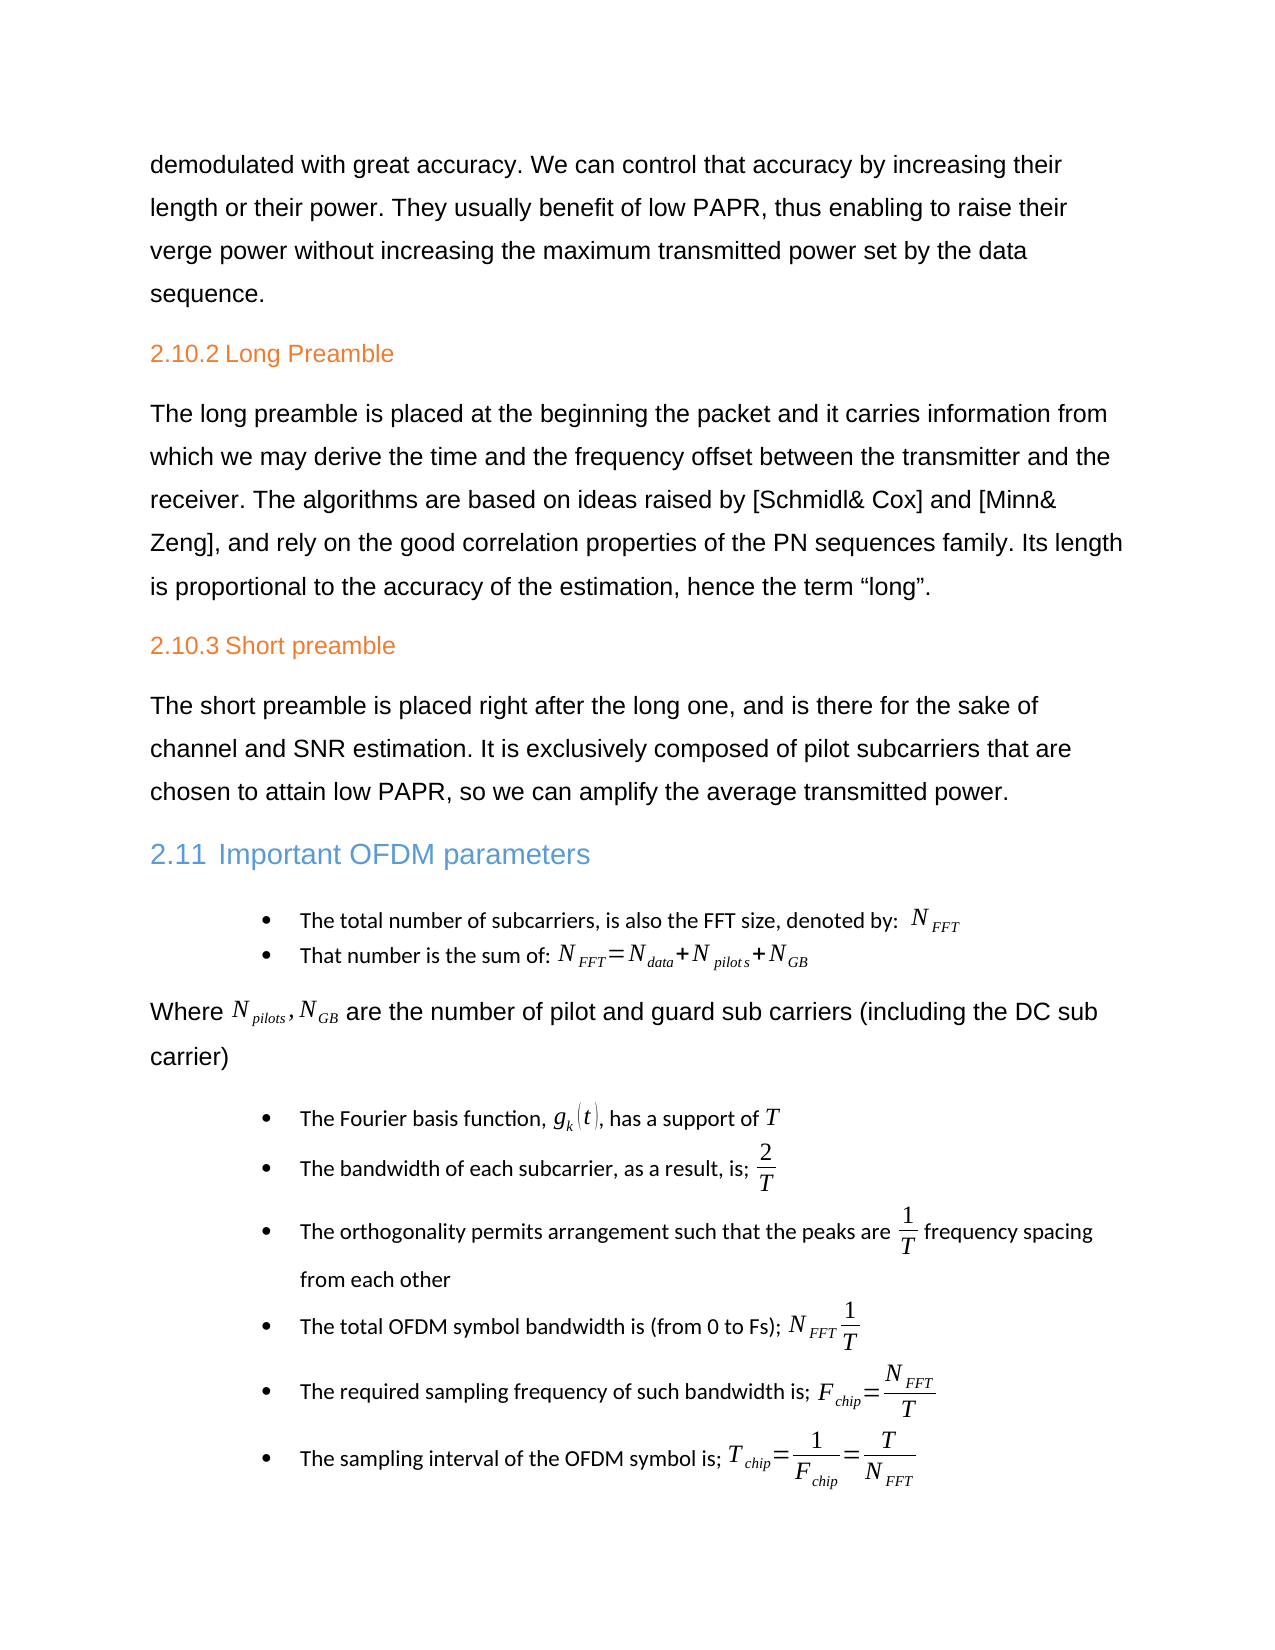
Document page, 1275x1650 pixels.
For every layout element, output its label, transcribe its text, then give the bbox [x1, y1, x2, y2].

list The total number of subcarriers, is also the FFT size, denoted by: [262, 904, 1125, 935]
list That number is the sum of: [262, 939, 1125, 971]
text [150, 150, 1125, 308]
list The orthogonality permits arrangement such that the peaks are frequency spacing from each other [262, 1202, 1125, 1293]
list The total OFDM symbol bandwidth is (from 0 to Fs); [262, 1297, 1125, 1356]
text Where are the number of pilot and guard sub carriers (including the DC sub carrier) [150, 996, 1125, 1070]
subtitle Long Preamble [150, 339, 1125, 368]
subtitle Short preamble [150, 631, 1125, 660]
list The Fourier basis function, , has a support of [262, 1101, 1125, 1134]
list The bandwidth of each subcarrier, as a result, is; [262, 1138, 1125, 1197]
text The long preamble is placed at the beginning the packet and it carries information from which we may derive the time and the frequency offset between the transmitter and the receiver. The algorithms are based on ideas raised by [Schmidl& Cox] and [Minn& Zeng], and rely on the good correlation properties of the PN sequences family. Its length is proportional to the accuracy of the estimation, hence the term “long”. [150, 399, 1125, 600]
text The short preamble is placed right after the long one, and is there for the sake of channel and SNR estimation. It is exclusively composed of pilot subcarriers that are chosen to attain low PAPR, so we can amplify the average transmitted power. [150, 691, 1125, 806]
list The sampling interval of the OFDM symbol is; [262, 1427, 1125, 1489]
list The required sampling frequency of such bandwidth is; [262, 1360, 1125, 1423]
subtitle Important OFDM parameters [150, 837, 1125, 871]
